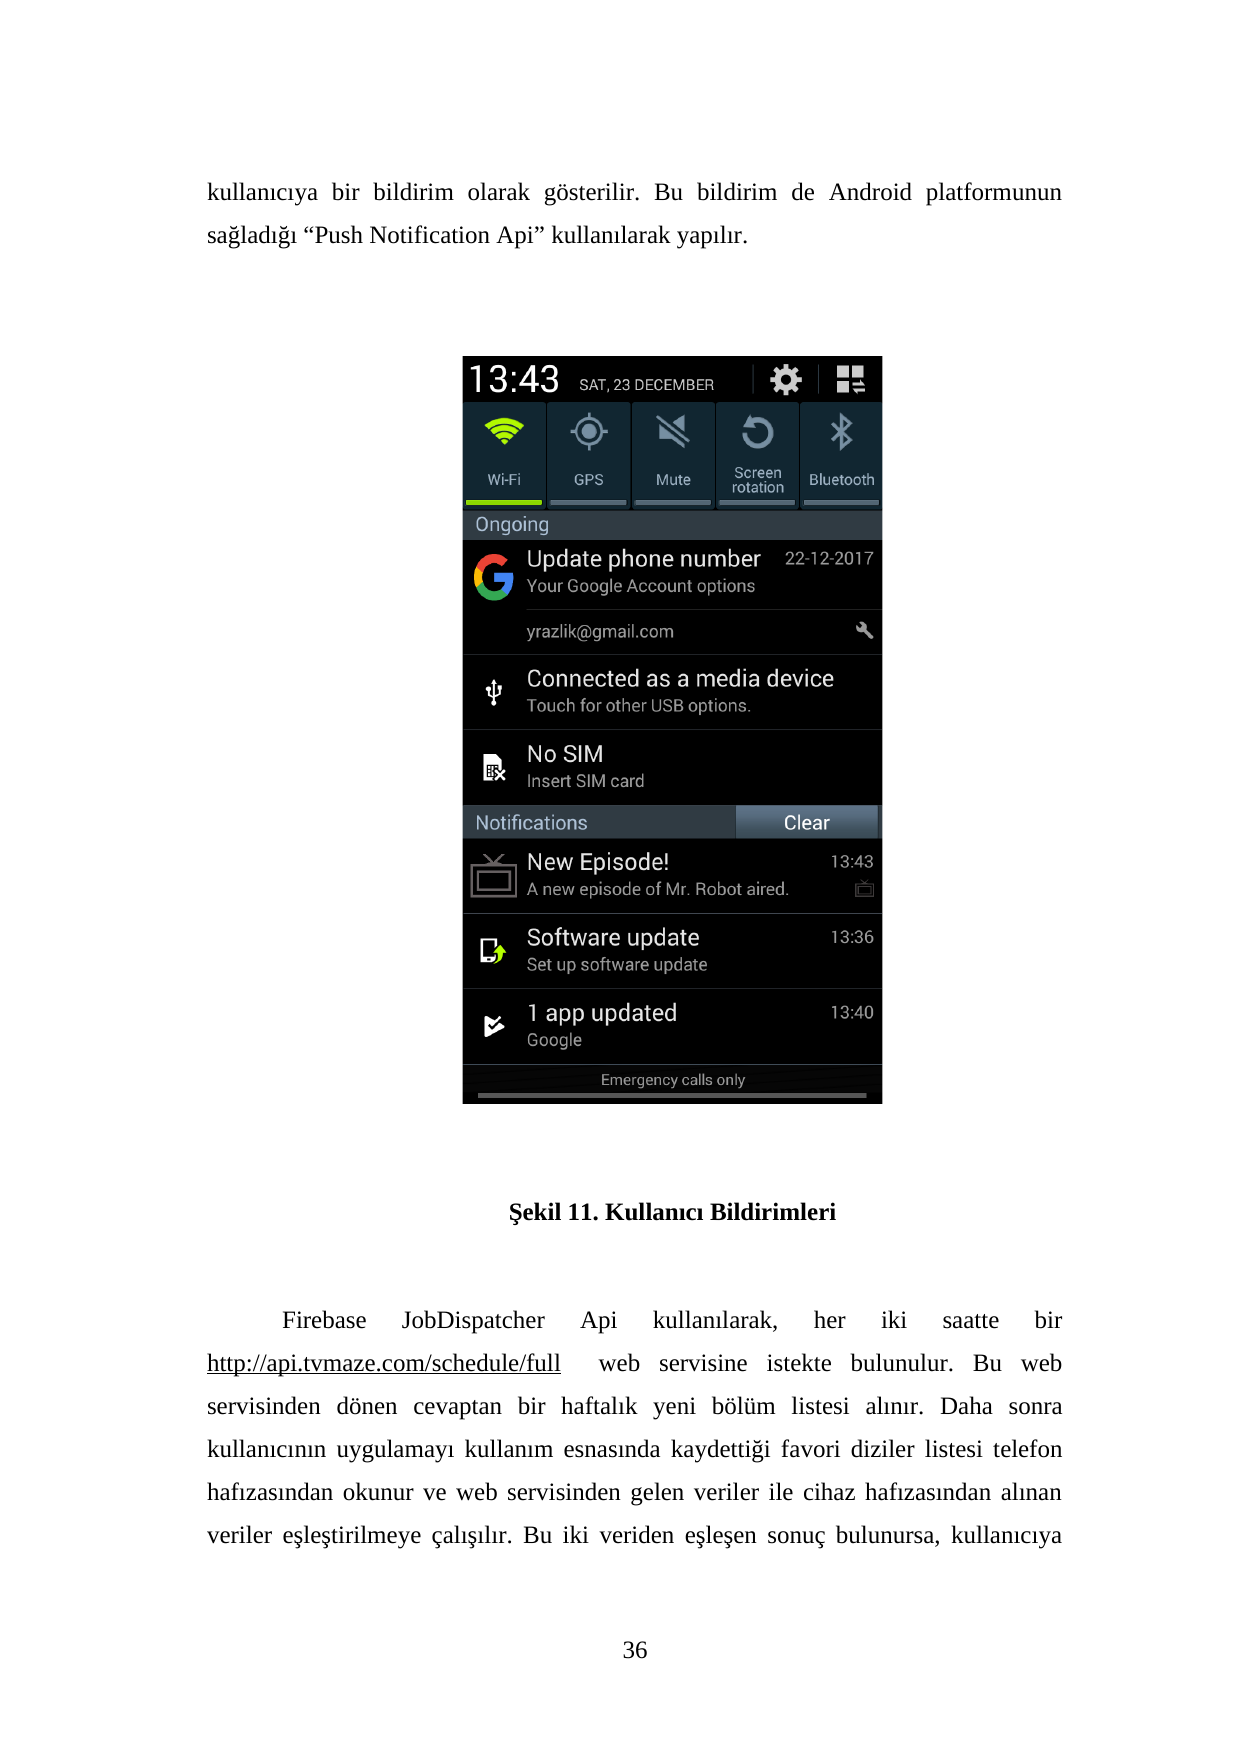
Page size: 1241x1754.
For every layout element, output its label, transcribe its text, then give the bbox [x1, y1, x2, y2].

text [207, 177, 1063, 249]
text Şekil 11. Kullanıcı Bildirimleri [207, 1197, 1063, 1226]
picture [462, 356, 883, 1104]
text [207, 1305, 1063, 1549]
